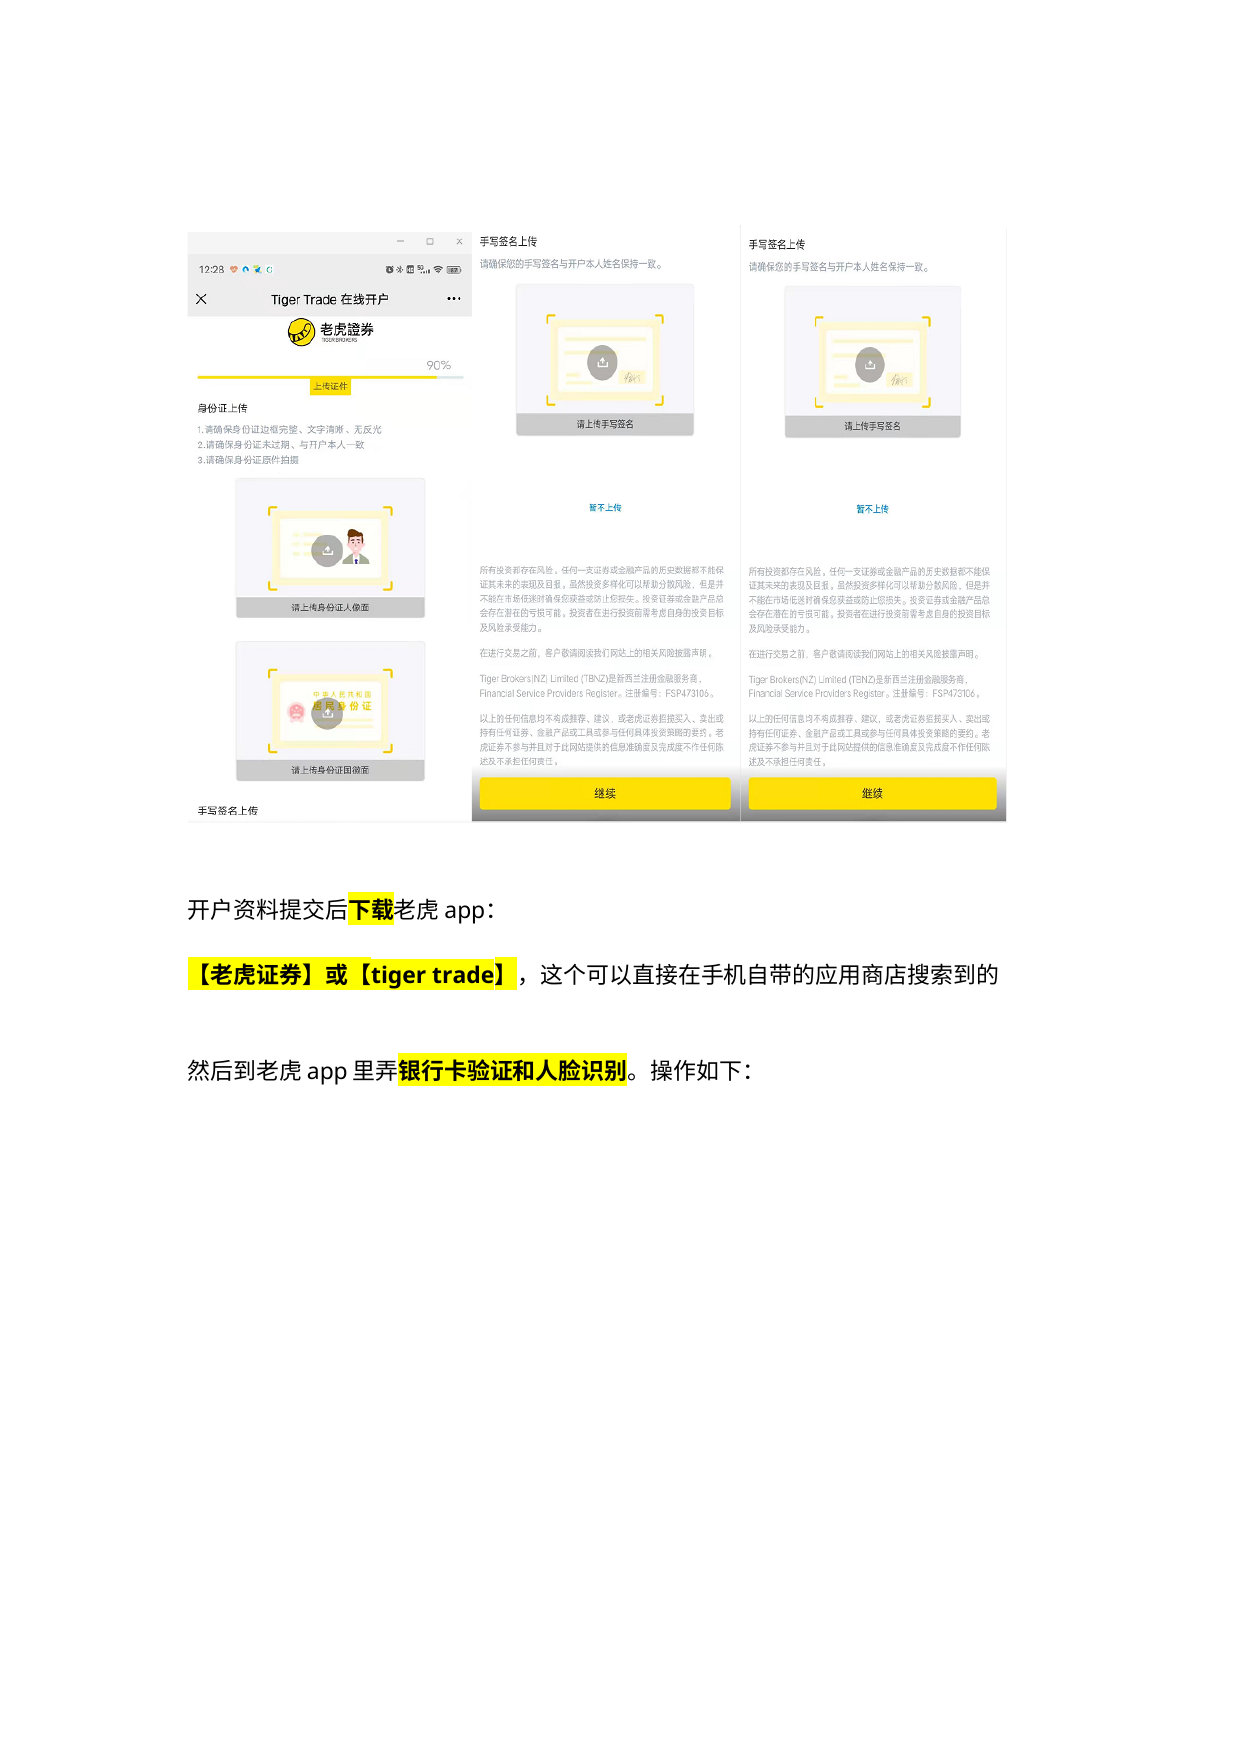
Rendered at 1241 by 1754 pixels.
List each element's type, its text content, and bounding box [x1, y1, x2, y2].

text 开户资料提交后下载老虎app： [187, 876, 1053, 941]
picture [187, 225, 1007, 823]
text 然后到老虎app里弄银行卡验证和人脸识别。操作如下： [187, 1037, 1053, 1102]
text 【老虎证券】或【tiger trade】，这个可以直接在手机自带的应用商店搜索到的 [187, 941, 1053, 1006]
